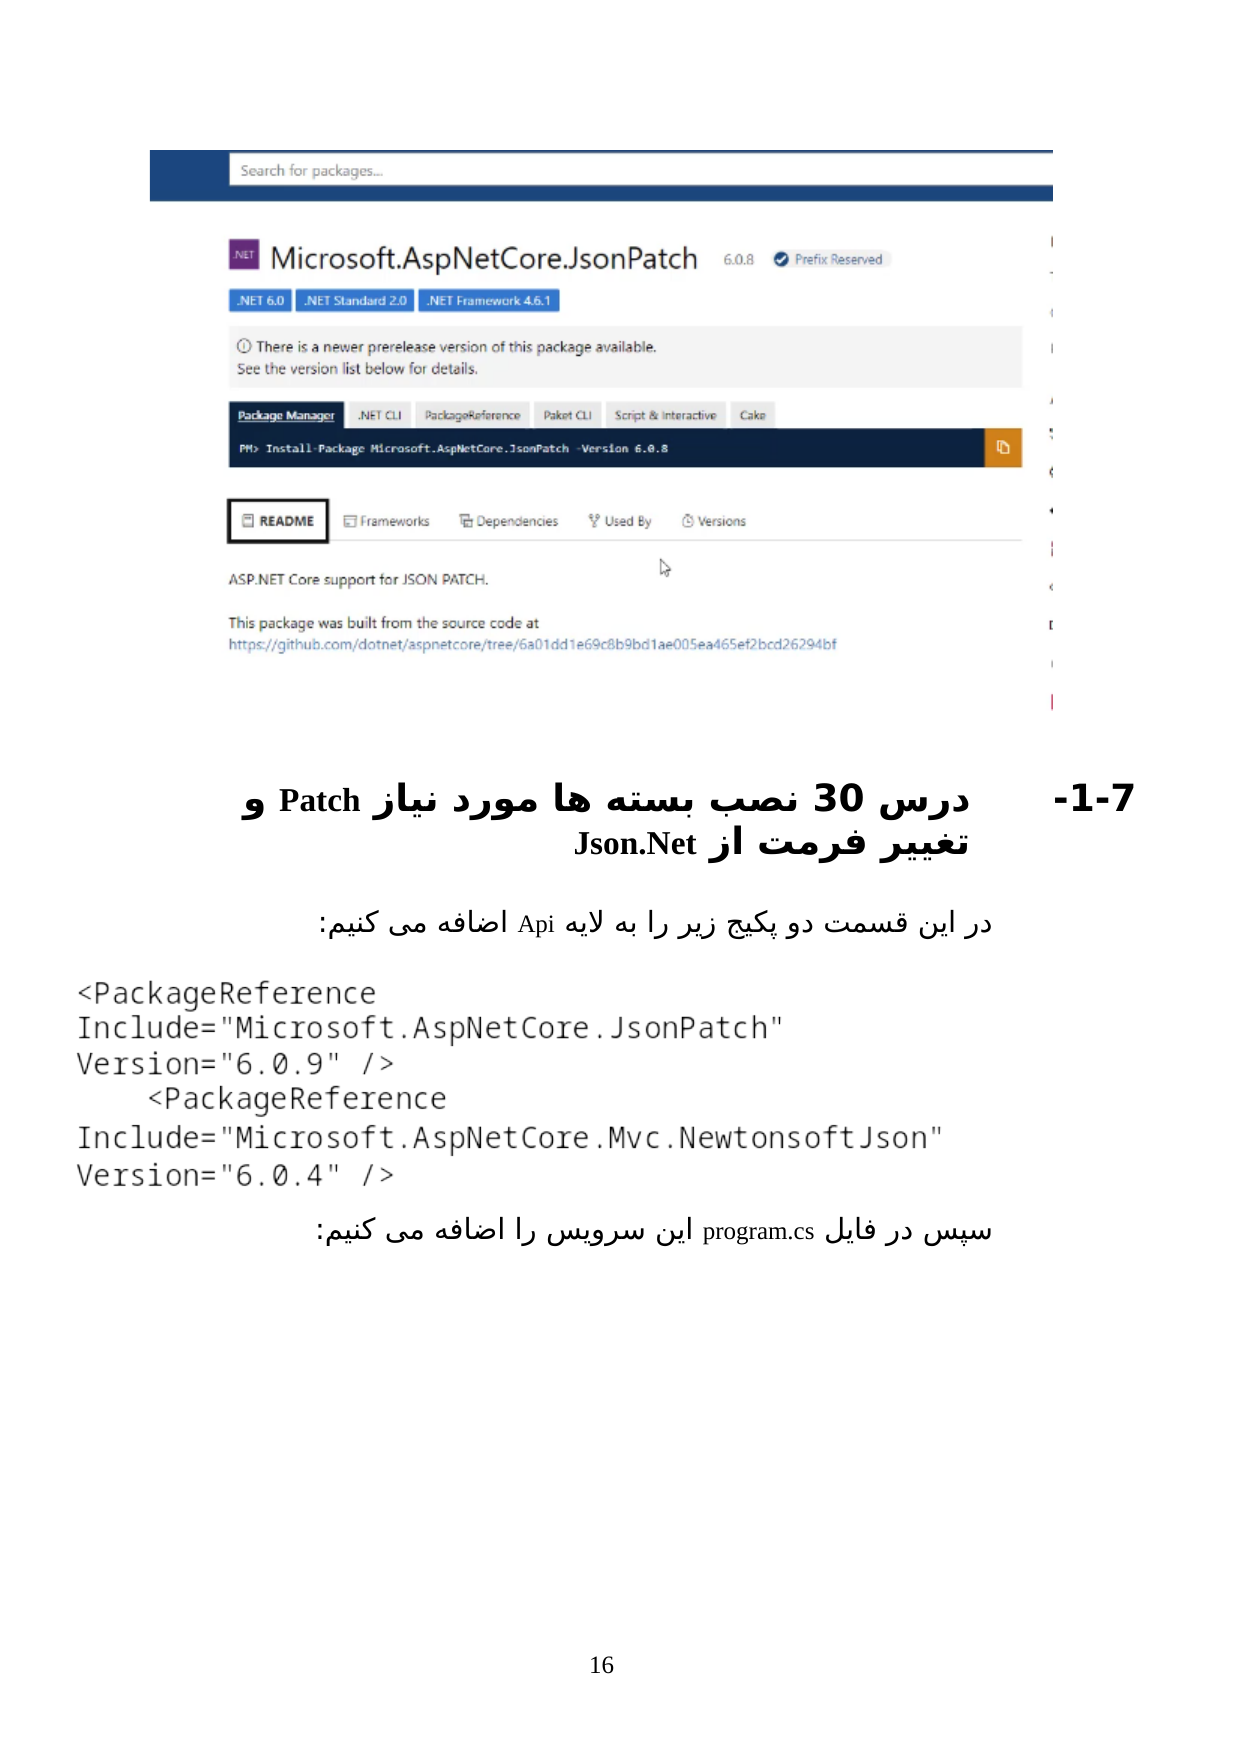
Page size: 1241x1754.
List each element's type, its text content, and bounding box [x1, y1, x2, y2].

text درس 30 نصب بسته ها مورد نیاز Patch و تغییر فرمت از Json.Net [150, 776, 1053, 864]
picture [149, 150, 1053, 711]
text سپس در فایل program.cs این سرویس را اضافه می کنیم: [150, 1212, 1053, 1246]
text در این قسمت دو پکیج زیر را به لایه Api اضافه می کنیم: [150, 905, 1053, 939]
